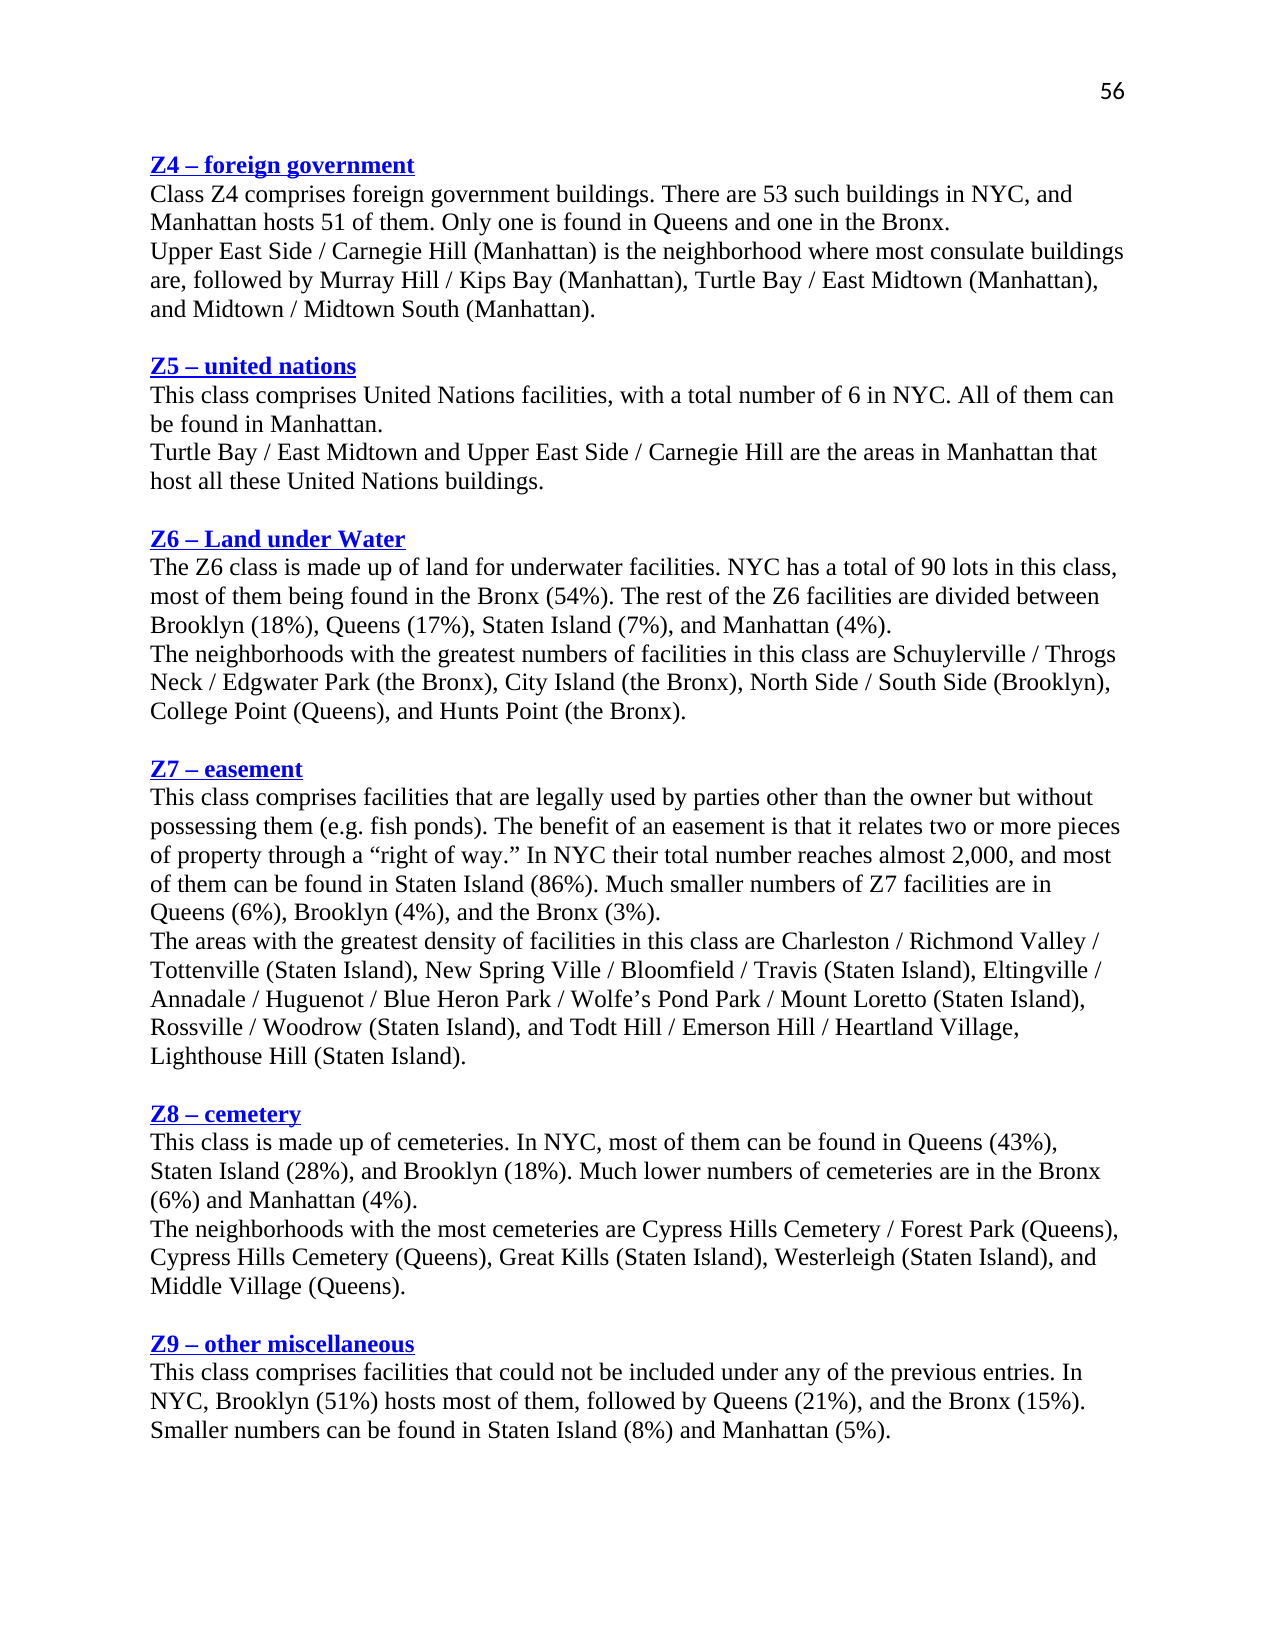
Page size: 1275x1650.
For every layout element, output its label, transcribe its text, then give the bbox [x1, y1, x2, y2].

text The Z6 class is made up of land for underwater facilities. NYC has a total of 90 lots in this class, most of them being found in the Bronx (54%). The rest of the Z6 facilities are divided between Brooklyn (18%), Queens (17%), Staten Island (7%), and Manhattan (4%). [150, 552, 1125, 639]
text This class is made up of cemeteries. In NYC, most of them can be found in Queens (43%), Staten Island (28%), and Brooklyn (18%). Much lower numbers of cemeteries are in the Bronx (6%) and Manhattan (4%). [150, 1127, 1125, 1214]
text This class comprises facilities that could not be included under any of the previous entries. In NYC, Brooklyn (51%) hosts most of them, followed by Queens (21%), and the Bronx (15%). Smaller numbers can be found in Staten Island (8%) and Manhattan (5%). [150, 1357, 1125, 1444]
text This class comprises United Nations facilities, with a total number of 6 in NYC. All of them can be found in Manhattan. [150, 380, 1125, 437]
text Class Z4 comprises foreign government buildings. There are 53 such buildings in NYC, and Manhattan hosts 51 of them. Only one is found in Queens and one in the Bronx. [150, 179, 1125, 236]
text Upper East Side / Carnegie Hill (Manhattan) is the neighborhood where most consulate buildings are, followed by Murray Hill / Kips Bay (Manhattan), Turtle Bay / East Midtown (Manhattan), and Midtown / Midtown South (Manhattan). [150, 236, 1125, 322]
text The neighborhoods with the most cemeteries are Cypress Hills Cemetery / Forest Park (Queens), Cypress Hills Cemetery (Queens), Great Kills (Staten Island), Westerleigh (Staten Island), and Middle Village (Queens). [150, 1214, 1125, 1300]
text Z4 – foreign government [150, 150, 1125, 179]
text The areas with the greatest density of facilities in this class are Charleston / Richmond Valley / Tottenville (Staten Island), New Spring Ville / Bloomfield / Travis (Staten Island), Eltingville / Annadale / Huguenot / Blue Heron Park / Wolfe’s Pond Park / Mount Loretto (Staten Island), Rossville / Woodrow (Staten Island), and Todt Hill / Emerson Hill / Heartland Village, Lighthouse Hill (Staten Island). [150, 926, 1125, 1070]
text This class comprises facilities that are legally used by parties other than the owner but without possessing them (e.g. fish ponds). The benefit of an easement is that it relates two or more pieces of property through a “right of way.” In NYC their total number reaches almost 2,000, and most of them can be found in Staten Island (86%). Much smaller numbers of Z7 facilities are in Queens (6%), Brooklyn (4%), and the Bronx (3%). [150, 782, 1125, 926]
text Turtle Bay / East Midtown and Upper East Side / Carnegie Hill are the areas in Manhattan that host all these United Nations buildings. [150, 437, 1125, 495]
text Z8 – cemetery [150, 1099, 1125, 1127]
text Z9 – other miscellaneous [150, 1329, 1125, 1357]
text Z5 – united nations [150, 351, 1125, 380]
text Z7 – easement [150, 754, 1125, 782]
text Z6 – Land under Water [150, 524, 1125, 552]
text The neighborhoods with the greatest numbers of facilities in this class are Schuylerville / Throgs Neck / Edgwater Park (the Bronx), City Island (the Bronx), North Side / South Side (Brooklyn), College Point (Queens), and Hunts Point (the Bronx). [150, 639, 1125, 725]
